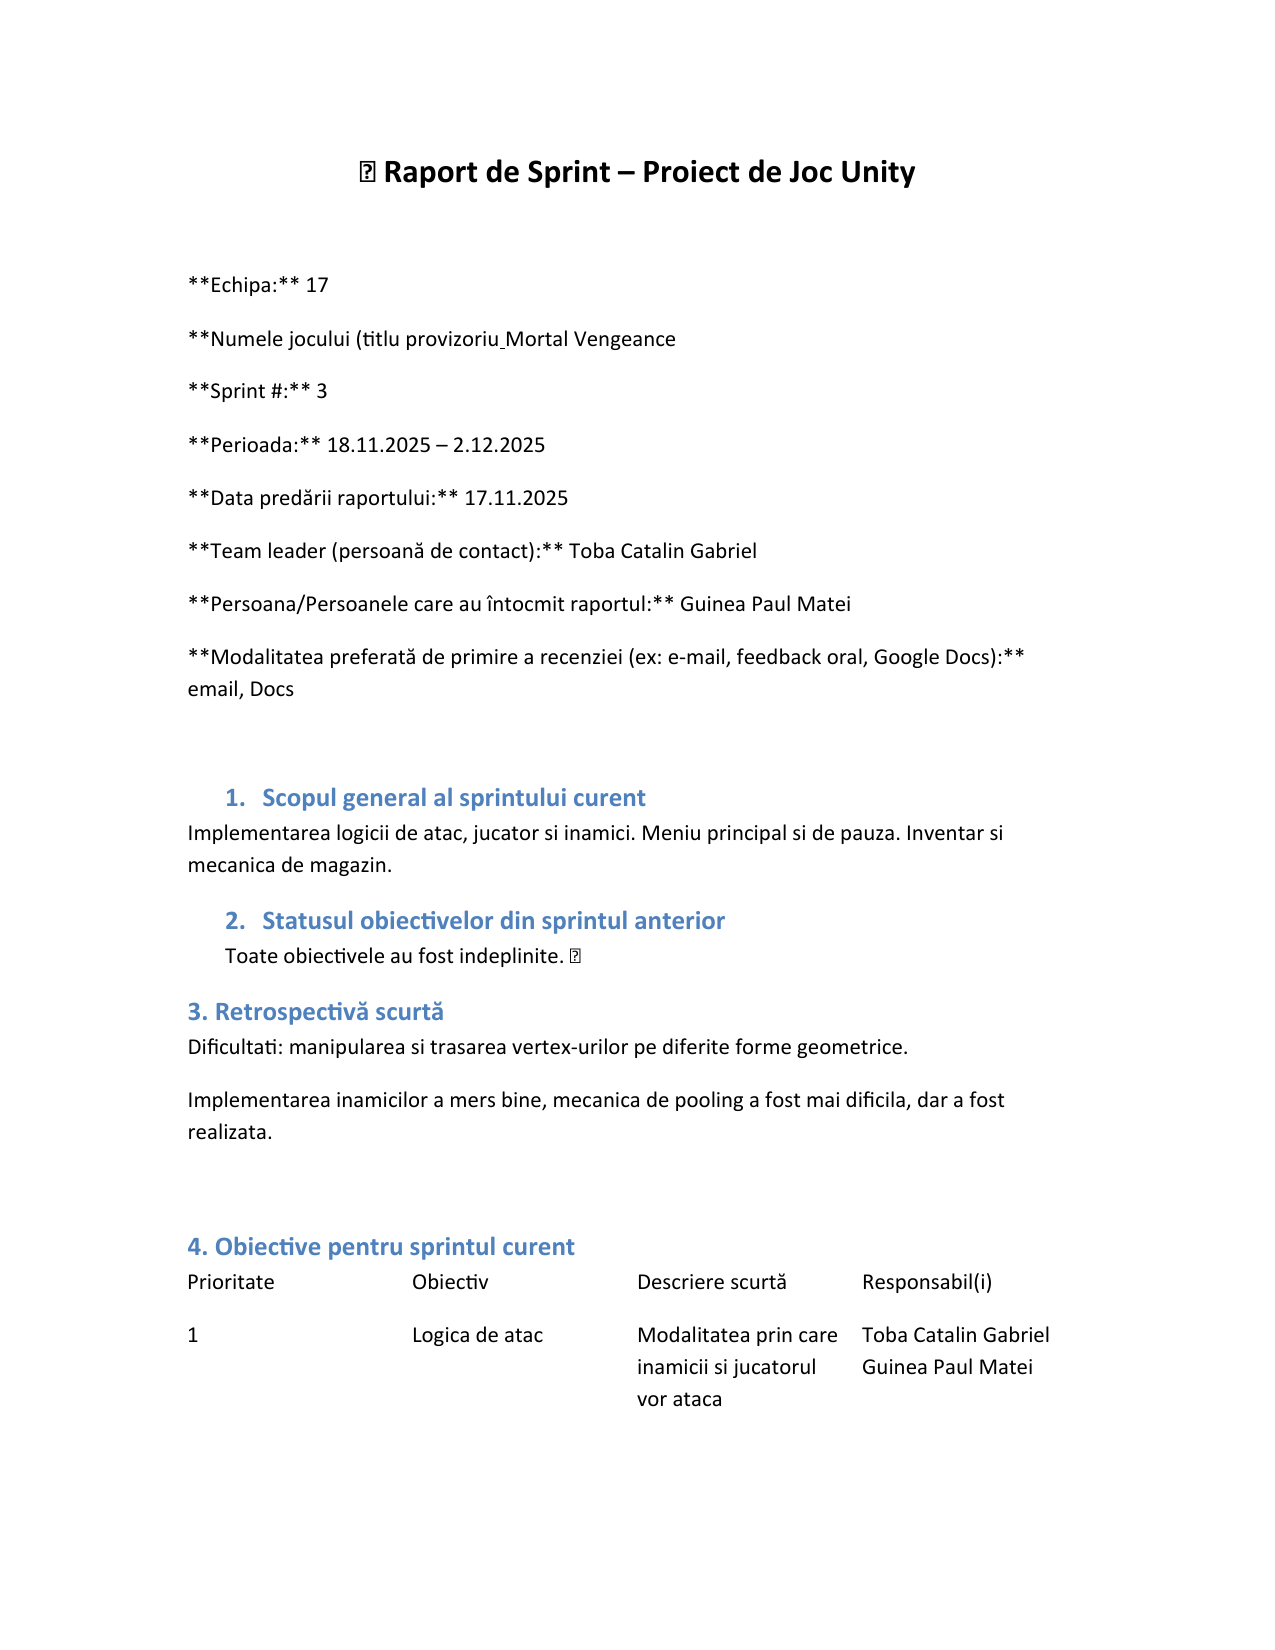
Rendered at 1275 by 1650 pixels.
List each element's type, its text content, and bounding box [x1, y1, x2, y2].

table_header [626, 1267, 851, 1490]
text **Data predării raportului:** 17.11.2025 [187, 483, 1087, 511]
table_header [401, 1267, 626, 1490]
text **Modalitatea preferată de primire a recenziei (ex: e-mail, feedback oral, Google Docs):** email, Docs [187, 642, 1087, 702]
text 🧩 Raport de Sprint – Proiect de Joc Unity [187, 150, 1087, 191]
text **Persoana/Persoanele care au întocmit raportul:** Guinea Paul Matei [187, 589, 1087, 617]
text Dificultati: manipularea si trasarea vertex-urilor pe diferite forme geometrice. [187, 1032, 1087, 1060]
text **Team leader (persoană de contact):** Toba Catalin Gabriel [187, 536, 1087, 564]
subtitle 3. Retrospectivă scurtă [187, 994, 1087, 1027]
text Implementarea logicii de atac, jucator si inamici. Meniu principal si de pauza. Inventar si mecanica de magazin. [187, 818, 1087, 878]
text **Echipa:** 17 [187, 271, 1087, 299]
subtitle 4. Obiective pentru sprintul curent [187, 1229, 1087, 1262]
text Implementarea inamicilor a mers bine, mecanica de pooling a fost mai dificila, dar a fost realizata. [187, 1085, 1087, 1145]
text **Perioada:** 18.11.2025 – 2.12.2025 [187, 430, 1087, 458]
text Toate obiectivele au fost indeplinite. ✅ [225, 941, 1087, 969]
subtitle Scopul general al sprintului curent [225, 780, 1087, 813]
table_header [851, 1267, 1076, 1490]
table_header Prioritate 1 2 [176, 1267, 401, 1490]
text **Numele jocului (titlu provizoriu Mortal Vengeance [187, 324, 1087, 352]
subtitle Statusul obiectivelor din sprintul anterior [225, 903, 1087, 936]
text **Sprint #:** 3 [187, 377, 1087, 405]
